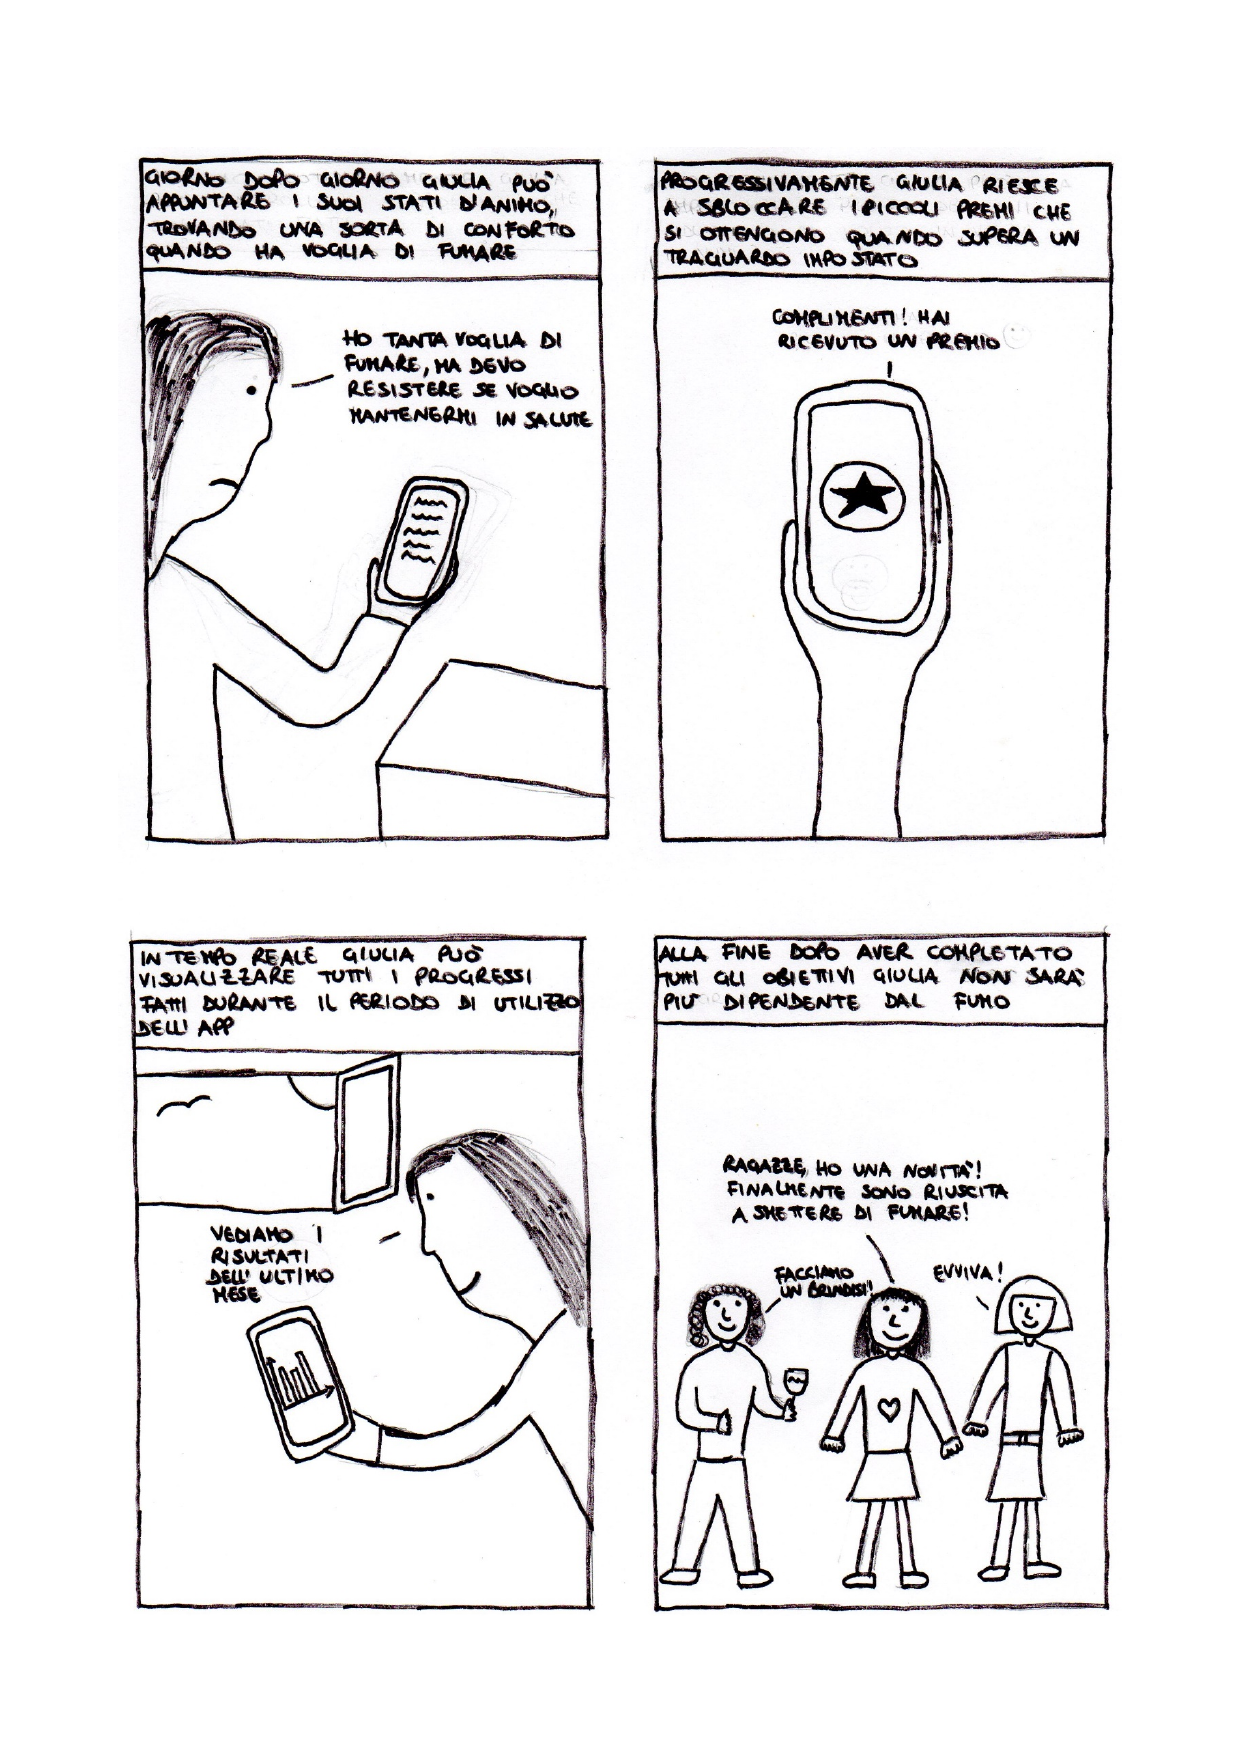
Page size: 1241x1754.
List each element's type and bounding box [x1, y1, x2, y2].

picture [118, 147, 1122, 1616]
